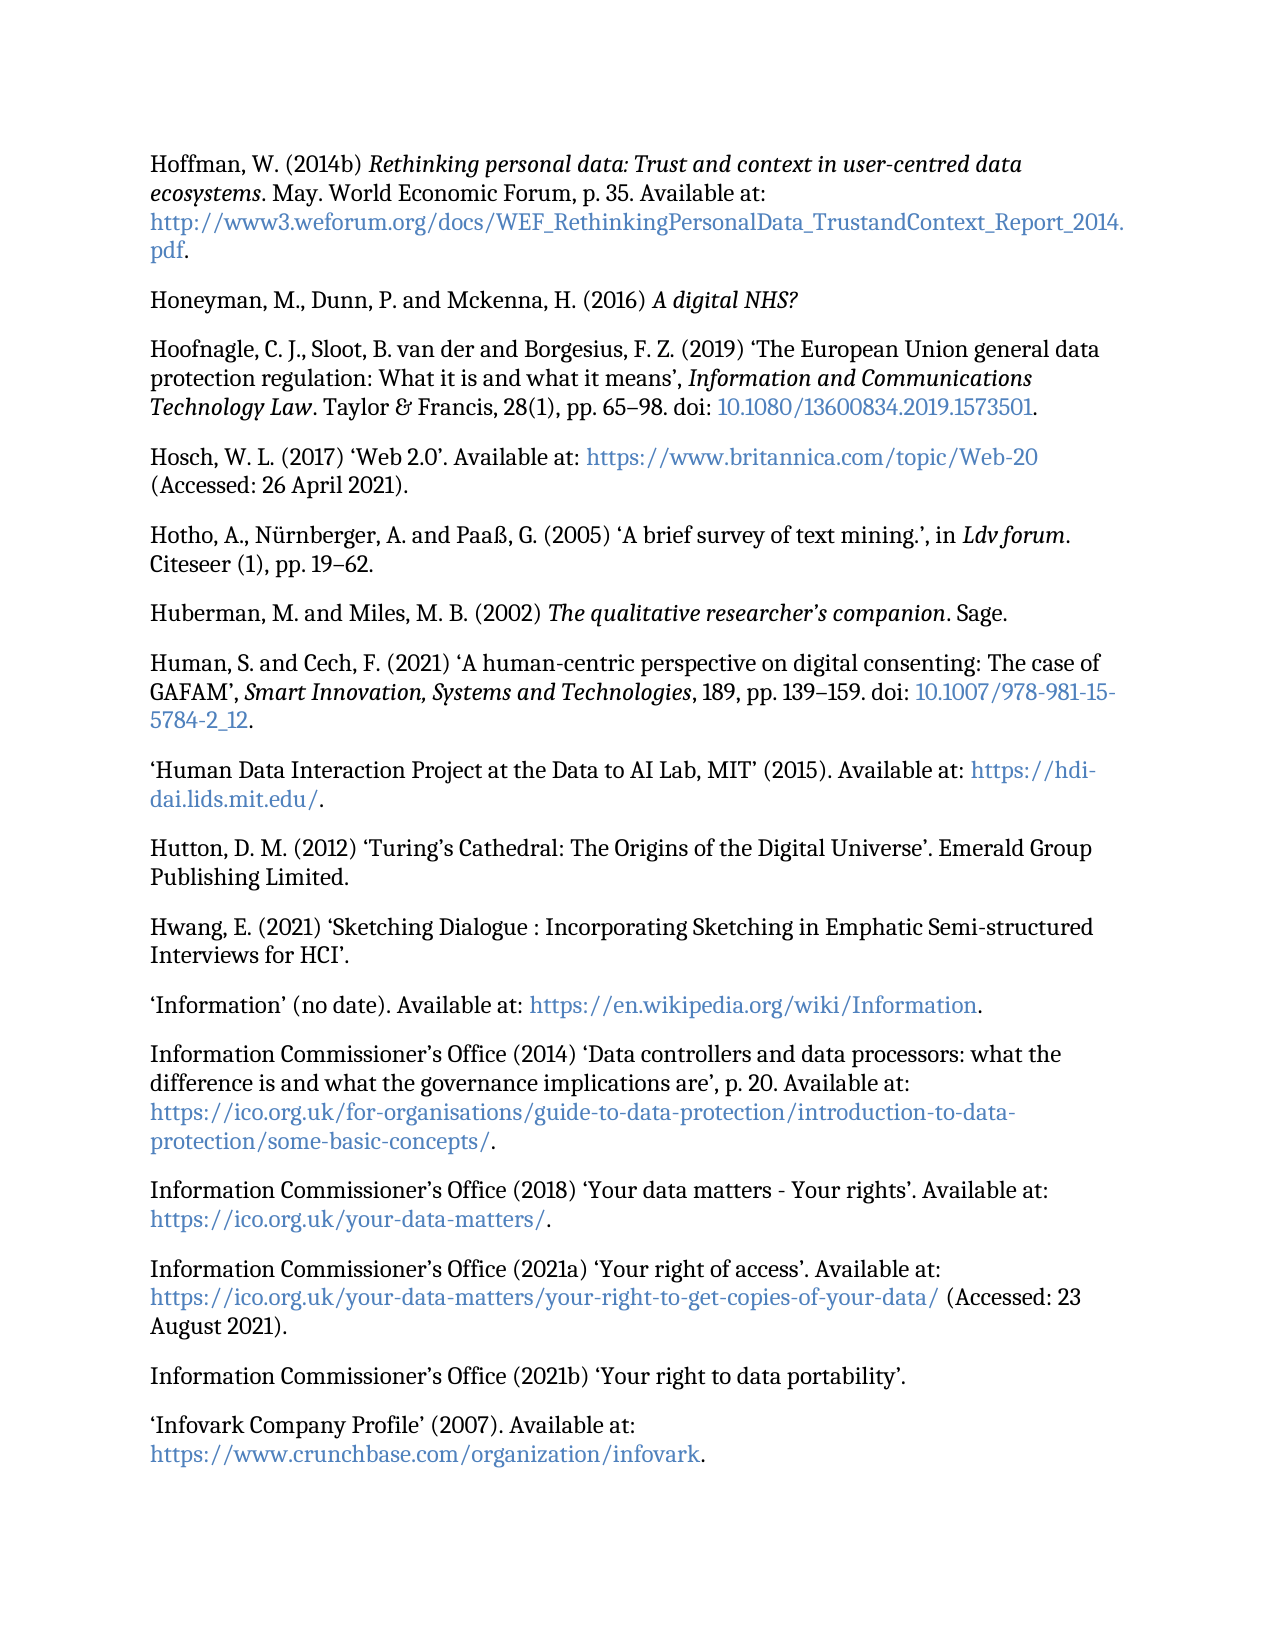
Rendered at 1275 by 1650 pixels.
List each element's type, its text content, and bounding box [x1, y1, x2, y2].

text Honeyman, M., Dunn, P. and Mckenna, H. (2016) A digital NHS? [150, 286, 1125, 314]
text Hoffman, W. (2014b) Rethinking personal data: Trust and context in user-centred data ecosystems. May. World Economic Forum, p. 35. Available at: http://www3.weforum.org/docs/WEF_RethinkingPersonalData_TrustandContext_Report_2014.pdf. [150, 150, 1125, 265]
text Hutton, D. M. (2012) ‘Turing’s Cathedral: The Origins of the Digital Universe’. Emerald Group Publishing Limited. [150, 834, 1125, 892]
text ‘Information’ (no date). Available at: https://en.wikipedia.org/wiki/Information. [150, 991, 1125, 1019]
text ‘Infovark Company Profile’ (2007). Available at: https://www.crunchbase.com/organization/infovark. [150, 1411, 1125, 1469]
text Hotho, A., Nürnberger, A. and Paaß, G. (2005) ‘A brief survey of text mining.’, in Ldv forum. Citeseer (1), pp. 19–62. [150, 521, 1125, 578]
text Information Commissioner’s Office (2021a) ‘Your right of access’. Available at: https://ico.org.uk/your-data-matters/your-right-to-get-copies-of-your-data/ (Accessed: 23 August 2021). [150, 1254, 1125, 1341]
text Information Commissioner’s Office (2021b) ‘Your right to data portability’. [150, 1362, 1125, 1390]
text Human, S. and Cech, F. (2021) ‘A human-centric perspective on digital consenting: The case of GAFAM’, Smart Innovation, Systems and Technologies, 189, pp. 139–159. doi: 10.1007/978-981-15-5784-2_12. [150, 649, 1125, 735]
text Information Commissioner’s Office (2014) ‘Data controllers and data processors: what the difference is and what the governance implications are’, p. 20. Available at: https://ico.org.uk/for-organisations/guide-to-data-protection/introduction-to-data-protection/some-basic-concepts/. [150, 1040, 1125, 1155]
text Hoofnagle, C. J., Sloot, B. van der and Borgesius, F. Z. (2019) ‘The European Union general data protection regulation: What it is and what it means’, Information and Communications Technology Law. Taylor & Francis, 28(1), pp. 65–98. doi: 10.1080/13600834.2019.1573501. [150, 335, 1125, 422]
text ‘Human Data Interaction Project at the Data to AI Lab, MIT’ (2015). Available at: https://hdi-dai.lids.mit.edu/. [150, 756, 1125, 813]
text Hosch, W. L. (2017) ‘Web 2.0’. Available at: https://www.britannica.com/topic/Web-20 (Accessed: 26 April 2021). [150, 442, 1125, 500]
text Hwang, E. (2021) ‘Sketching Dialogue : Incorporating Sketching in Emphatic Semi-structured Interviews for HCI’. [150, 912, 1125, 970]
text Huberman, M. and Miles, M. B. (2002) The qualitative researcher’s companion. Sage. [150, 599, 1125, 628]
text Information Commissioner’s Office (2018) ‘Your data matters - Your rights’. Available at: https://ico.org.uk/your-data-matters/. [150, 1176, 1125, 1234]
